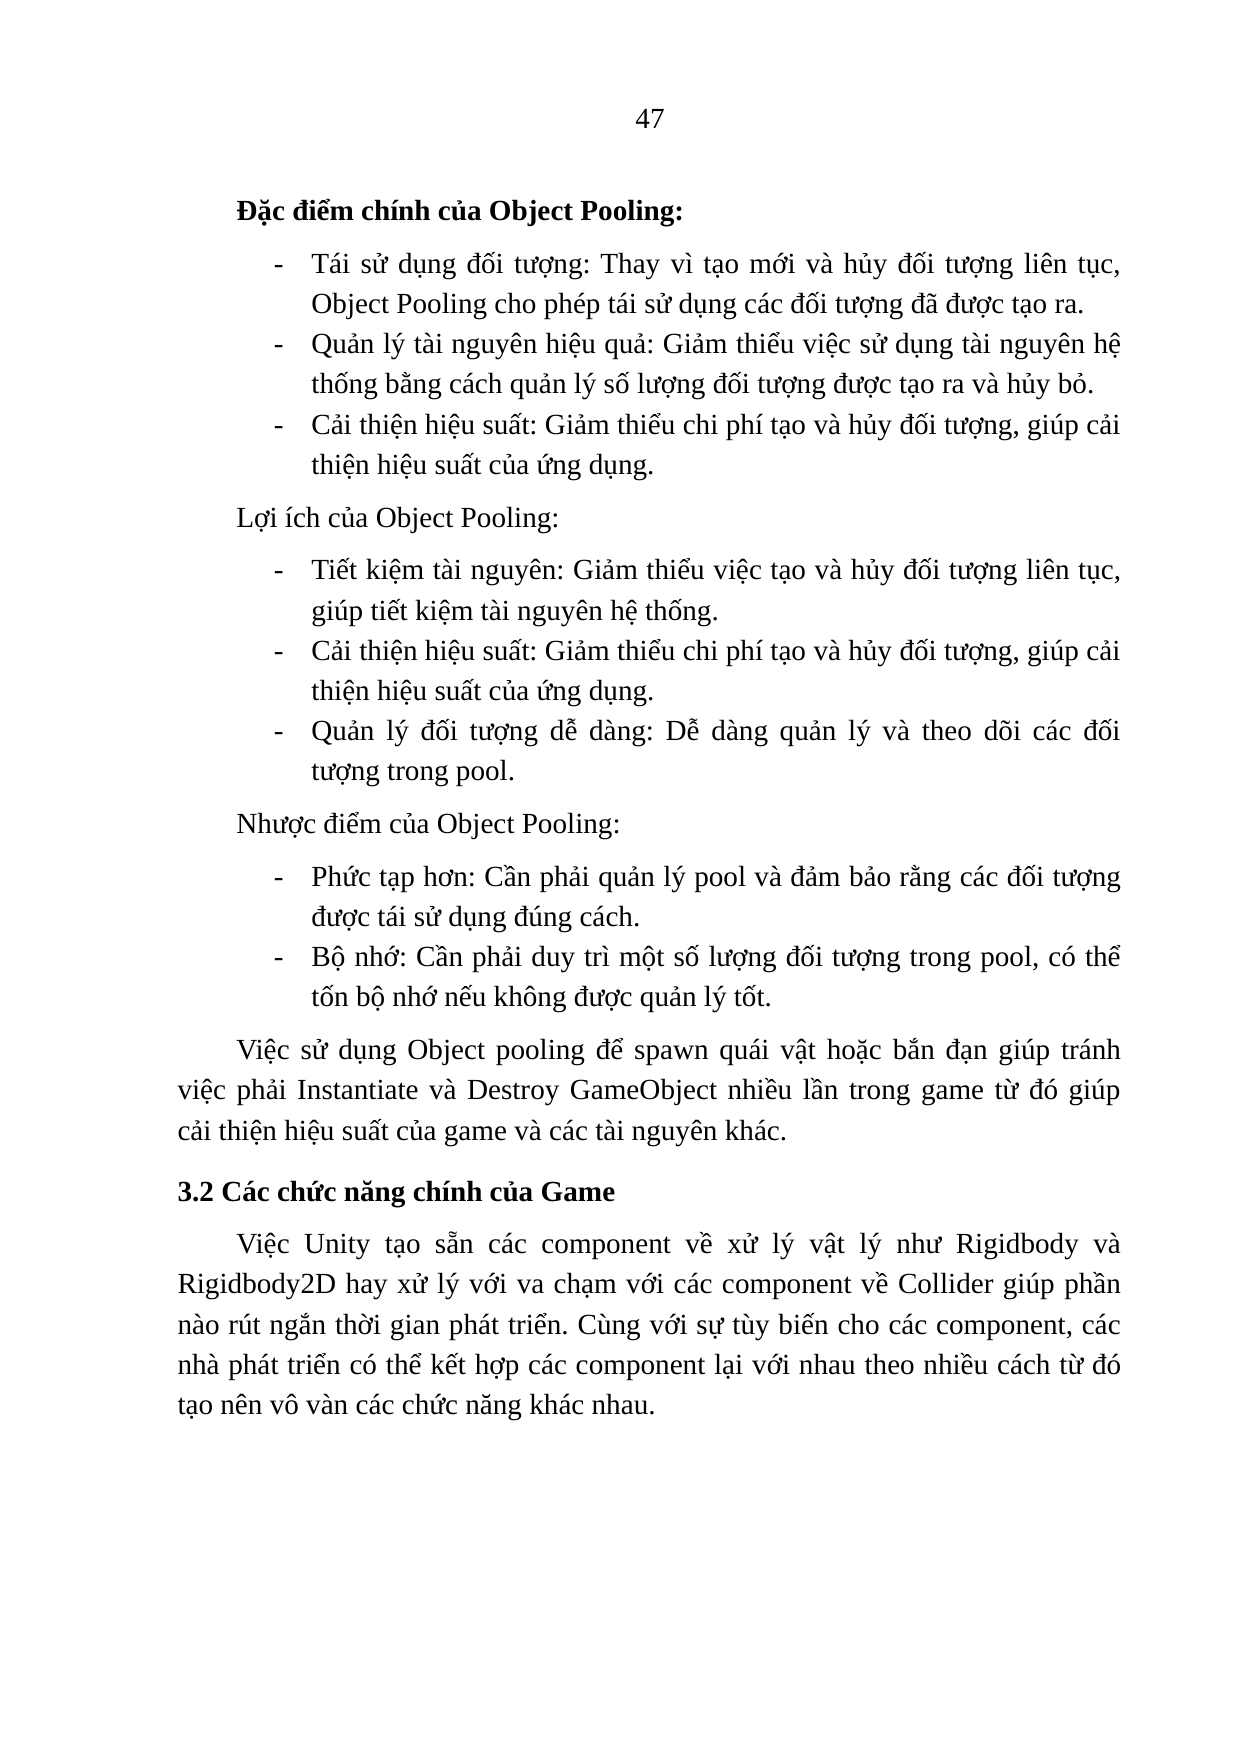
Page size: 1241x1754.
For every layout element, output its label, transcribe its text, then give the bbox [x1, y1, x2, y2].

text Đặc điểm chính của Object Pooling: [177, 193, 1122, 227]
text Việc Unity tạo sẵn các component về xử lý vật lý như Rigidbody và Rigidbody2D hay xử lý với va chạm với các component về Collider giúp phần nào rút ngắn thời gian phát triển. Cùng với sự tùy biến cho các component, các nhà phát triển có thể kết hợp các component lại với nhau theo nhiều cách từ đó tạo nên vô vàn các chức năng khác nhau. [177, 1226, 1122, 1421]
list Bộ nhớ: Cần phải duy trì một số lượng đối tượng trong pool, có thể tốn bộ nhớ nếu không được quản lý tốt. [274, 939, 1122, 1013]
list Cải thiện hiệu suất: Giảm thiểu chi phí tạo và hủy đối tượng, giúp cải thiện hiệu suất của ứng dụng. [274, 407, 1122, 481]
list Phức tạp hơn: Cần phải quản lý pool và đảm bảo rằng các đối tượng được tái sử dụng đúng cách. [274, 859, 1122, 933]
list Tái sử dụng đối tượng: Thay vì tạo mới và hủy đối tượng liên tục, Object Pooling cho phép tái sử dụng các đối tượng đã được tạo ra. [274, 246, 1122, 320]
list Tiết kiệm tài nguyên: Giảm thiểu việc tạo và hủy đối tượng liên tục, giúp tiết kiệm tài nguyên hệ thống. [274, 552, 1122, 626]
text Việc sử dụng Object pooling để spawn quái vật hoặc bắn đạn giúp tránh việc phải Instantiate và Destroy GameObject nhiều lần trong game từ đó giúp cải thiện hiệu suất của game và các tài nguyên khác. [177, 1032, 1122, 1146]
list Cải thiện hiệu suất: Giảm thiểu chi phí tạo và hủy đối tượng, giúp cải thiện hiệu suất của ứng dụng. [274, 633, 1122, 707]
subtitle Các chức năng chính của Game [177, 1174, 1122, 1207]
list Quản lý đối tượng dễ dàng: Dễ dàng quản lý và theo dõi các đối tượng trong pool. [274, 713, 1122, 787]
text Lợi ích của Object Pooling: [177, 500, 1122, 533]
list Quản lý tài nguyên hiệu quả: Giảm thiểu việc sử dụng tài nguyên hệ thống bằng cách quản lý số lượng đối tượng được tạo ra và hủy bỏ. [274, 326, 1122, 400]
text Nhược điểm của Object Pooling: [177, 806, 1122, 840]
